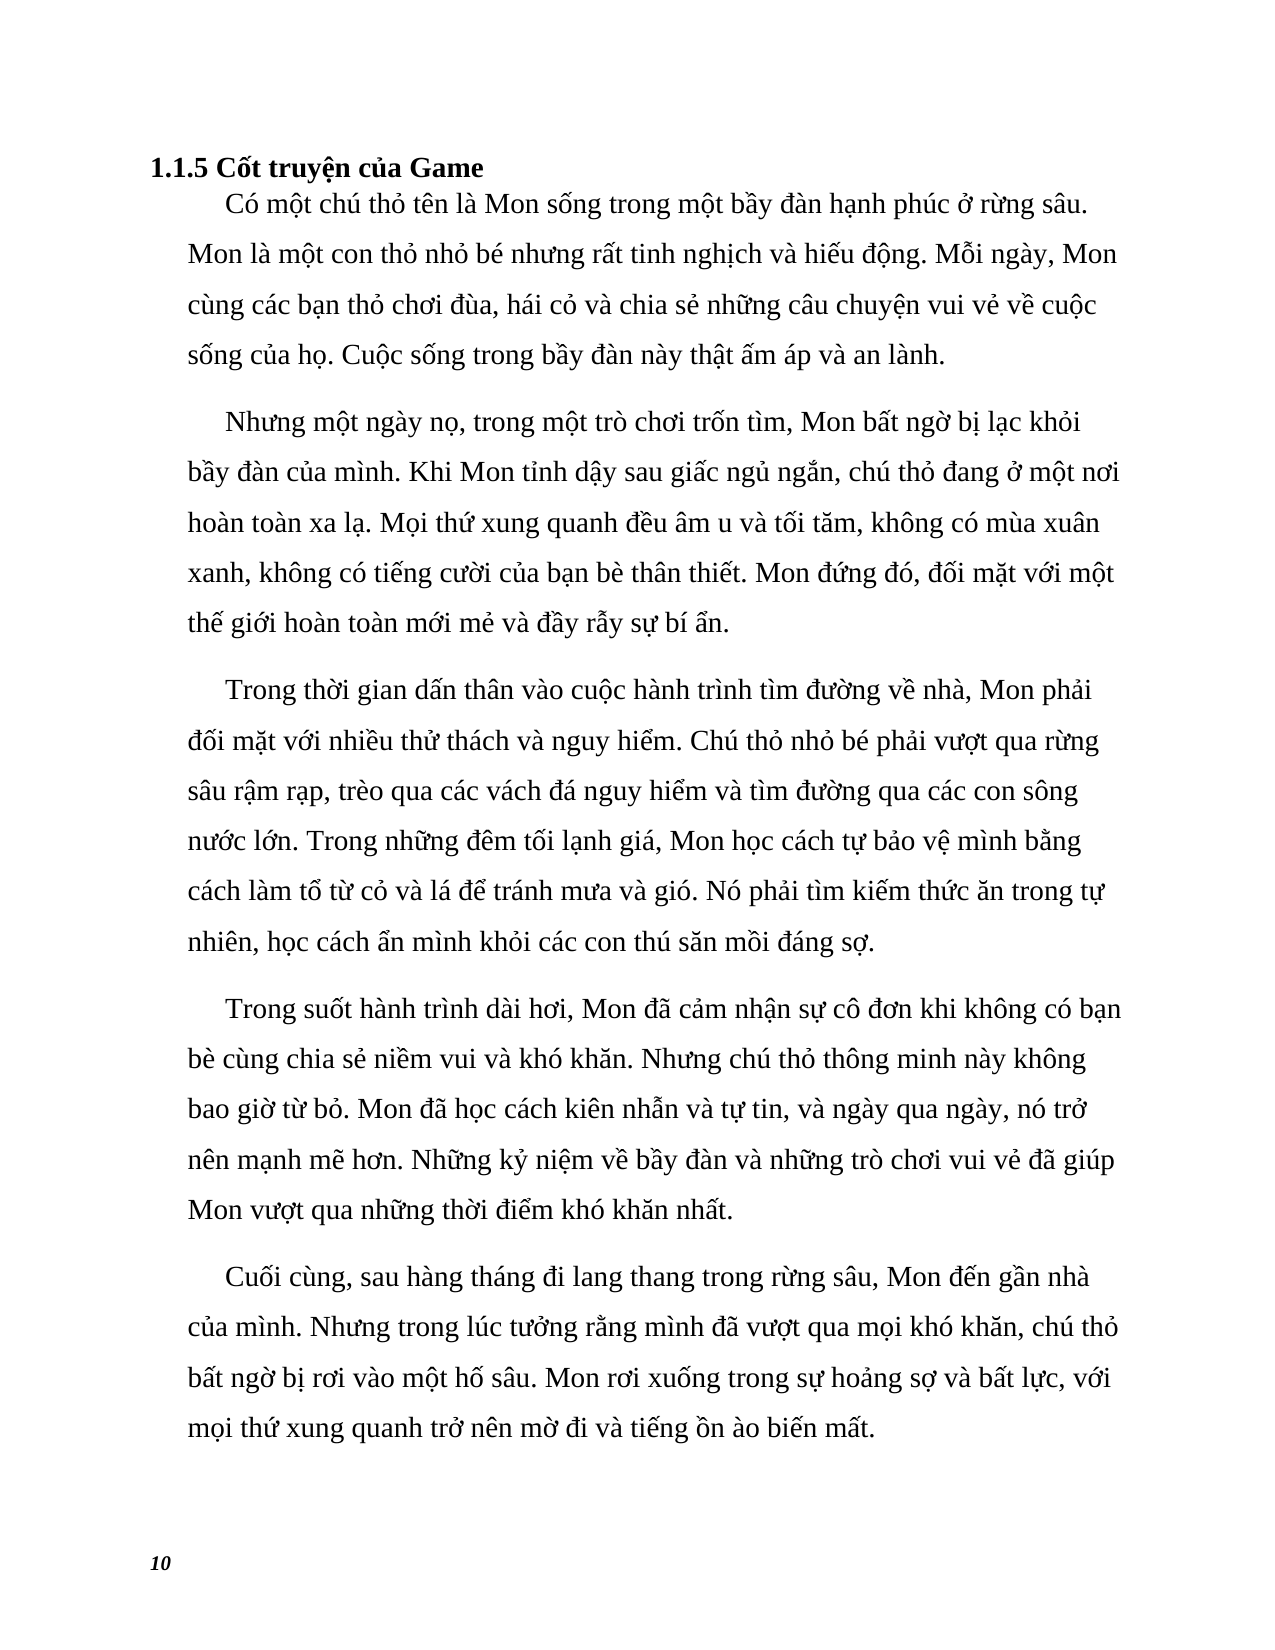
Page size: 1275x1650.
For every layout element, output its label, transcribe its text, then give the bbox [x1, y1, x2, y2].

text Có một chú thỏ tên là Mon sống trong một bầy đàn hạnh phúc ở rừng sâu. Mon là một con thỏ nhỏ bé nhưng rất tinh nghịch và hiếu động. Mỗi ngày, Mon cùng các bạn thỏ chơi đùa, hái cỏ và chia sẻ những câu chuyện vui vẻ về cuộc sống của họ. Cuộc sống trong bầy đàn này thật ấm áp và an lành. [187, 186, 1125, 371]
text Cuối cùng, sau hàng tháng đi lang thang trong rừng sâu, Mon đến gần nhà của mình. Nhưng trong lúc tưởng rằng mình đã vượt qua mọi khó khăn, chú thỏ bất ngờ bị rơi vào một hố sâu. Mon rơi xuống trong sự hoảng sợ và bất lực, với mọi thứ xung quanh trở nên mờ đi và tiếng ồn ào biến mất. [187, 1259, 1125, 1443]
text Nhưng một ngày nọ, trong một trò chơi trốn tìm, Mon bất ngờ bị lạc khỏi bầy đàn của mình. Khi Mon tỉnh dậy sau giấc ngủ ngắn, chú thỏ đang ở một nơi hoàn toàn xa lạ. Mọi thứ xung quanh đều âm u và tối tăm, không có mùa xuân xanh, không có tiếng cười của bạn bè thân thiết. Mon đứng đó, đối mặt với một thế giới hoàn toàn mới mẻ và đầy rẫy sự bí ẩn. [187, 404, 1125, 639]
text Trong suốt hành trình dài hơi, Mon đã cảm nhận sự cô đơn khi không có bạn bè cùng chia sẻ niềm vui và khó khăn. Nhưng chú thỏ thông minh này không bao giờ từ bỏ. Mon đã học cách kiên nhẫn và tự tin, và ngày qua ngày, nó trở nên mạnh mẽ hơn. Những kỷ niệm về bầy đàn và những trò chơi vui vẻ đã giúp Mon vượt qua những thời điểm khó khăn nhất. [187, 991, 1125, 1226]
text Trong thời gian dấn thân vào cuộc hành trình tìm đường về nhà, Mon phải đối mặt với nhiều thử thách và nguy hiểm. Chú thỏ nhỏ bé phải vượt qua rừng sâu rậm rạp, trèo qua các vách đá nguy hiểm và tìm đường qua các con sông nước lớn. Trong những đêm tối lạnh giá, Mon học cách tự bảo vệ mình bằng cách làm tổ từ cỏ và lá để tránh mưa và gió. Nó phải tìm kiếm thức ăn trong tự nhiên, học cách ẩn mình khỏi các con thú săn mồi đáng sợ. [187, 672, 1125, 957]
subtitle 1.1.5 Cốt truyện của Game [150, 150, 1125, 183]
